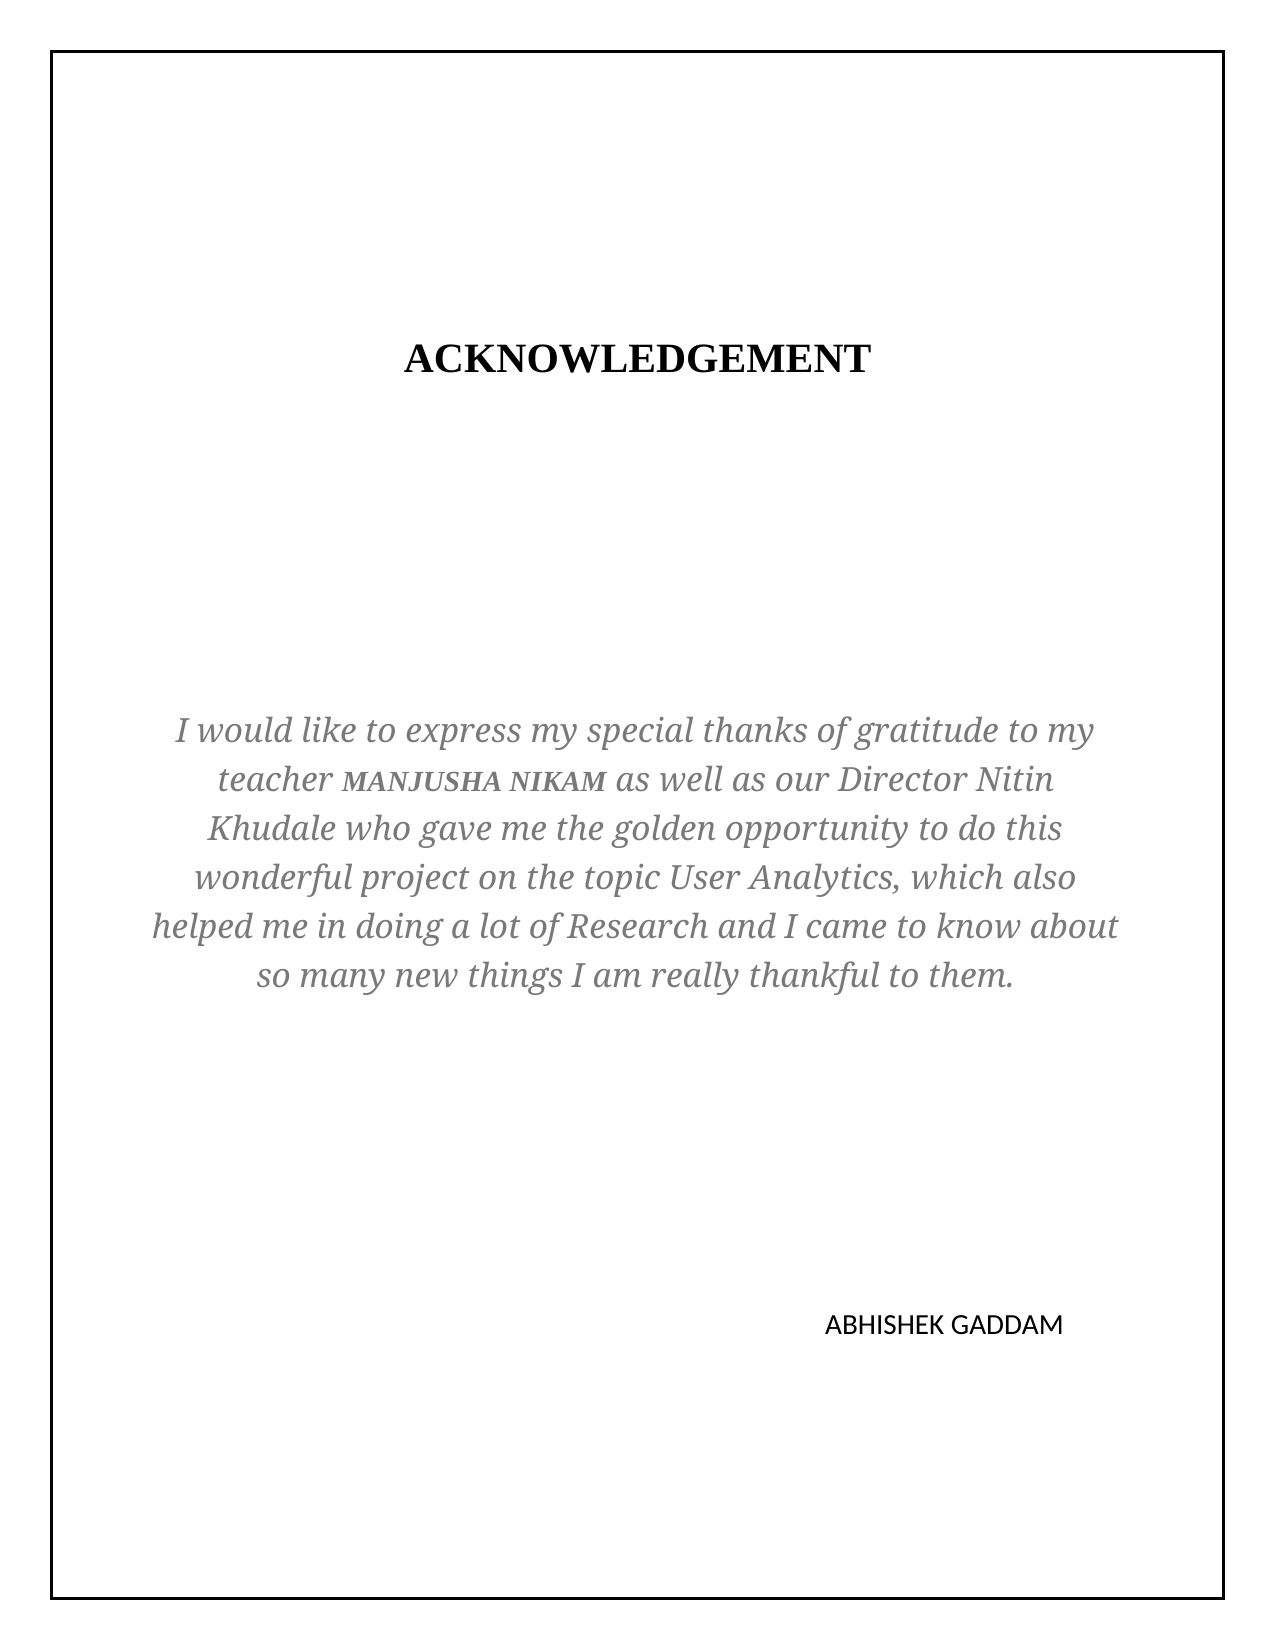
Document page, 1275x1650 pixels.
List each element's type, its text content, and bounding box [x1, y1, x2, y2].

text ACKNOWLEDGEMENT [150, 333, 1125, 381]
text I would like to express my special thanks of gratitude to my teacher MANJUSHA NIKAM as well as our Director Nitin Khudale who gave me the golden opportunity to do this wonderful project on the topic User Analytics, which also helped me in doing a lot of Research and I came to know about so many new things I am really thankful to them. [150, 707, 1125, 997]
text ABHISHEK GADDAM [150, 1306, 1125, 1342]
